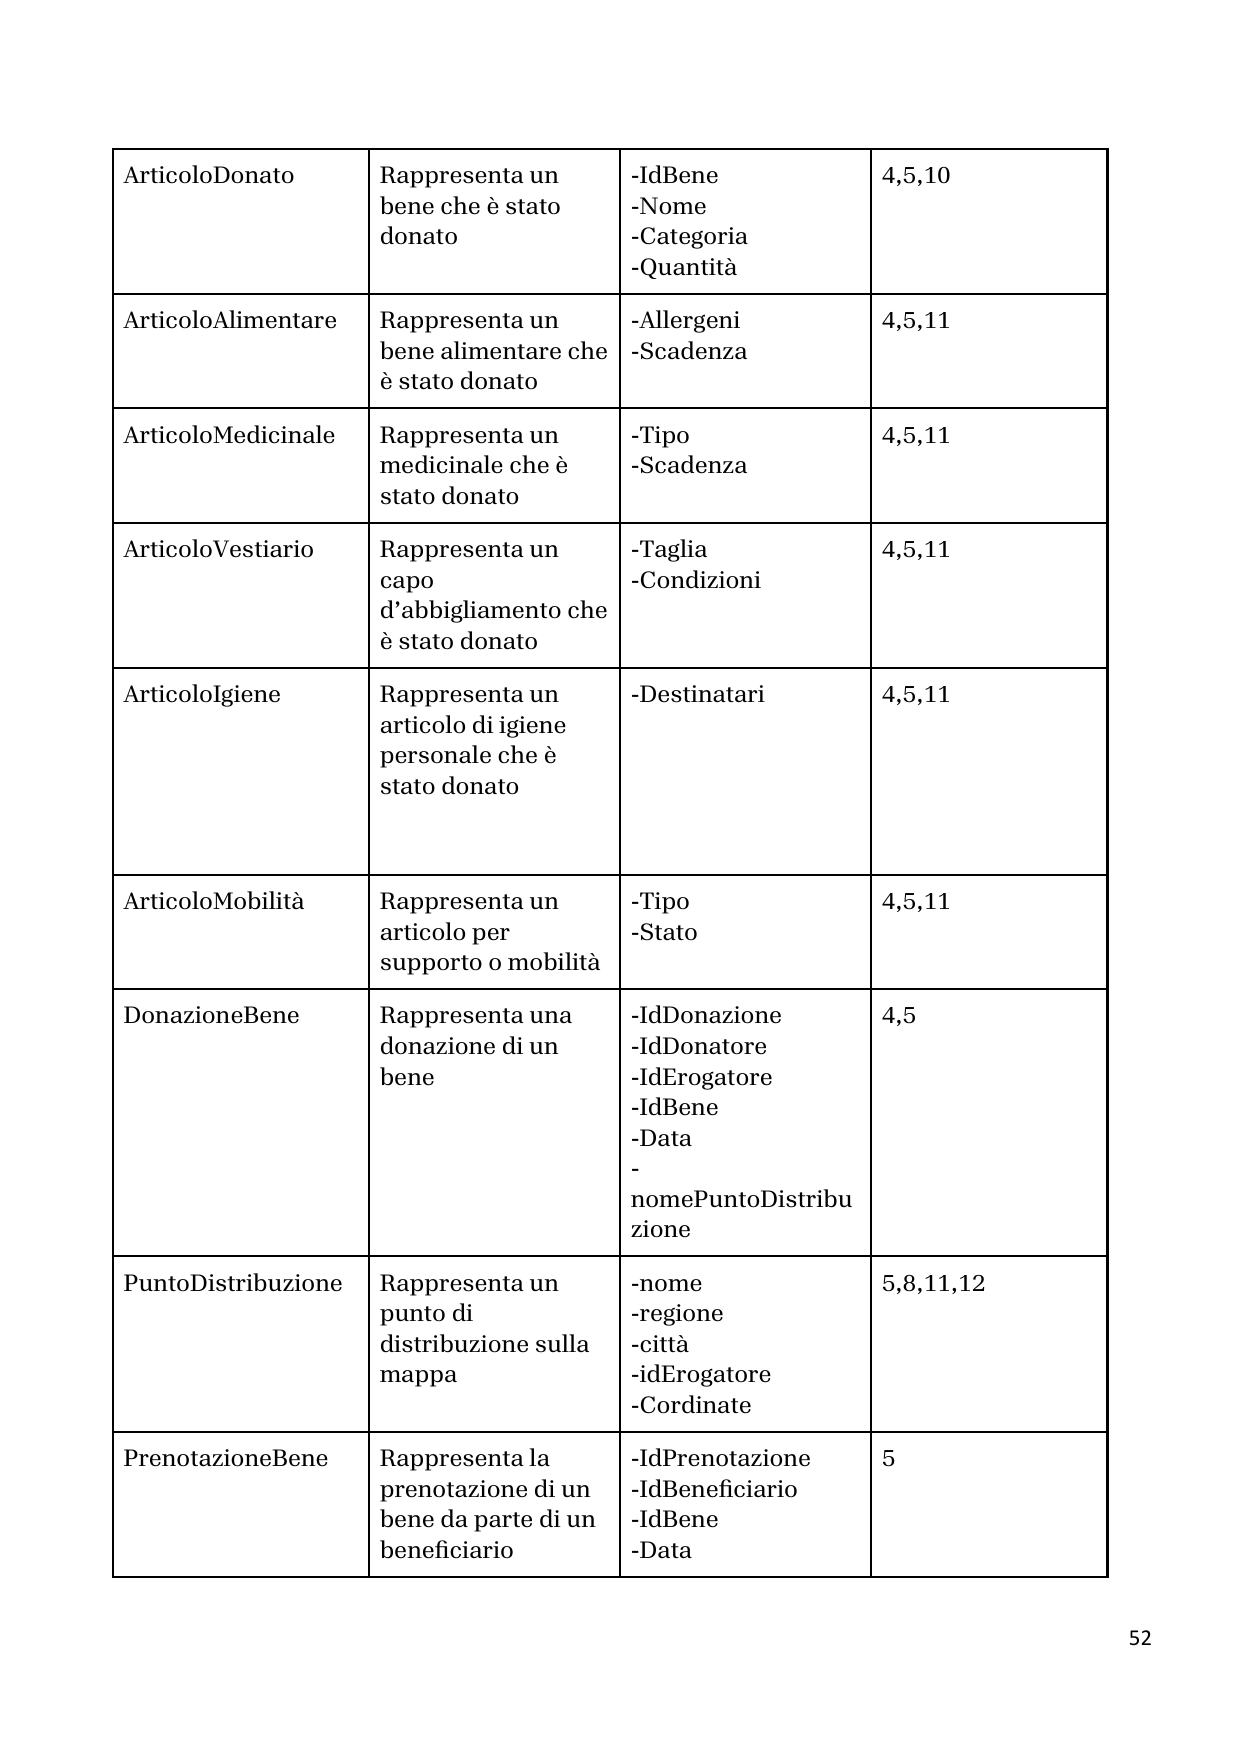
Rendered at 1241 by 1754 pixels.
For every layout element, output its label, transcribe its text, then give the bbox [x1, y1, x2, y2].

table_cell PrenotazioneBene [114, 1433, 368, 1576]
table_cell ArticoloVestiario [114, 524, 368, 667]
table_cell -IdPrenotazione -IdBeneficiario -IdBene -Data [621, 1433, 870, 1576]
table_cell Rappresenta un articolo di igiene personale che è stato donato [370, 669, 619, 873]
table_cell Rappresenta un articolo per supporto o mobilità [370, 876, 619, 988]
table_cell 5 [872, 1433, 1106, 1576]
table_cell -IdBene -Nome -Categoria -Quantità [621, 150, 870, 293]
table_cell 4,5,11 [872, 669, 1106, 873]
table_cell -Tipo -Stato [621, 876, 870, 988]
table_cell -Destinatari [621, 669, 870, 873]
table_cell Rappresenta un capo d’abbigliamento che è stato donato [370, 524, 619, 667]
table_cell 4,5 [872, 990, 1106, 1255]
table_cell -Allergeni -Scadenza [621, 295, 870, 407]
table_cell 5,8,11,12 [872, 1257, 1106, 1431]
table_cell ArticoloAlimentare [114, 295, 368, 407]
table_cell PuntoDistribuzione [114, 1257, 368, 1431]
table_cell Rappresenta la prenotazione di un bene da parte di un beneficiario [370, 1433, 619, 1576]
table_cell 4,5,10 [872, 150, 1106, 293]
table_cell Rappresenta una donazione di un bene [370, 990, 619, 1255]
table_cell ArticoloDonato [114, 150, 368, 293]
table_cell -IdDonazione -IdDonatore -IdErogatore -IdBene -Data -nomePuntoDistribuzione [621, 990, 870, 1255]
table_cell Rappresenta un medicinale che è stato donato [370, 409, 619, 522]
table_cell Rappresenta un punto di distribuzione sulla mappa [370, 1257, 619, 1431]
table_cell -Tipo -Scadenza [621, 409, 870, 522]
table_cell Rappresenta un bene che è stato donato [370, 150, 619, 293]
table_cell ArticoloMedicinale [114, 409, 368, 522]
table_cell -nome -regione -città -idErogatore -Cordinate [621, 1257, 870, 1431]
table_cell 4,5,11 [872, 876, 1106, 988]
table_cell ArticoloIgiene [114, 669, 368, 873]
table_cell 4,5,11 [872, 524, 1106, 667]
table_cell DonazioneBene [114, 990, 368, 1255]
table_cell Rappresenta un bene alimentare che è stato donato [370, 295, 619, 407]
table_cell 4,5,11 [872, 295, 1106, 407]
table_cell -Taglia -Condizioni [621, 524, 870, 667]
table_cell 4,5,11 [872, 409, 1106, 522]
table_cell ArticoloMobilità [114, 876, 368, 988]
